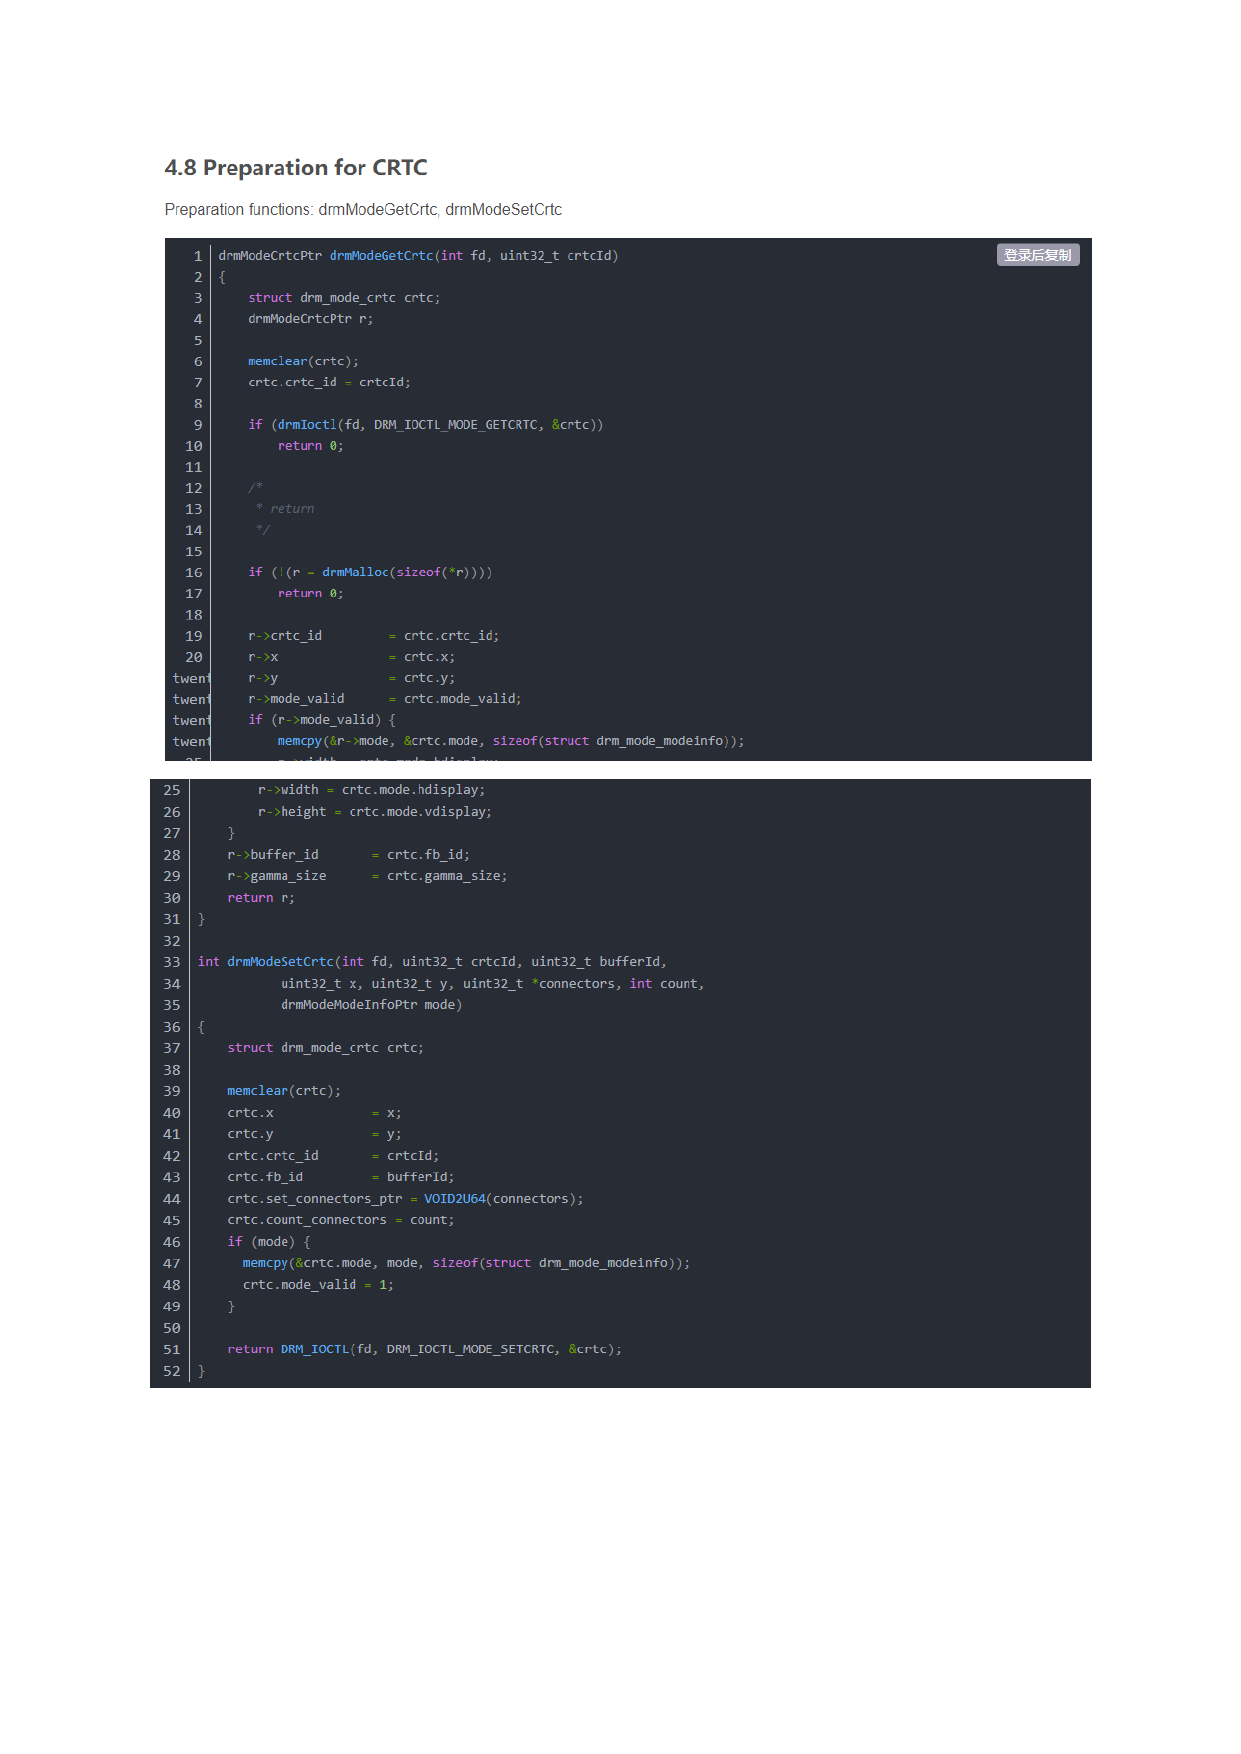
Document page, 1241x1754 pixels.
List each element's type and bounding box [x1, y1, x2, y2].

picture [150, 779, 1093, 1391]
picture [150, 150, 1094, 761]
